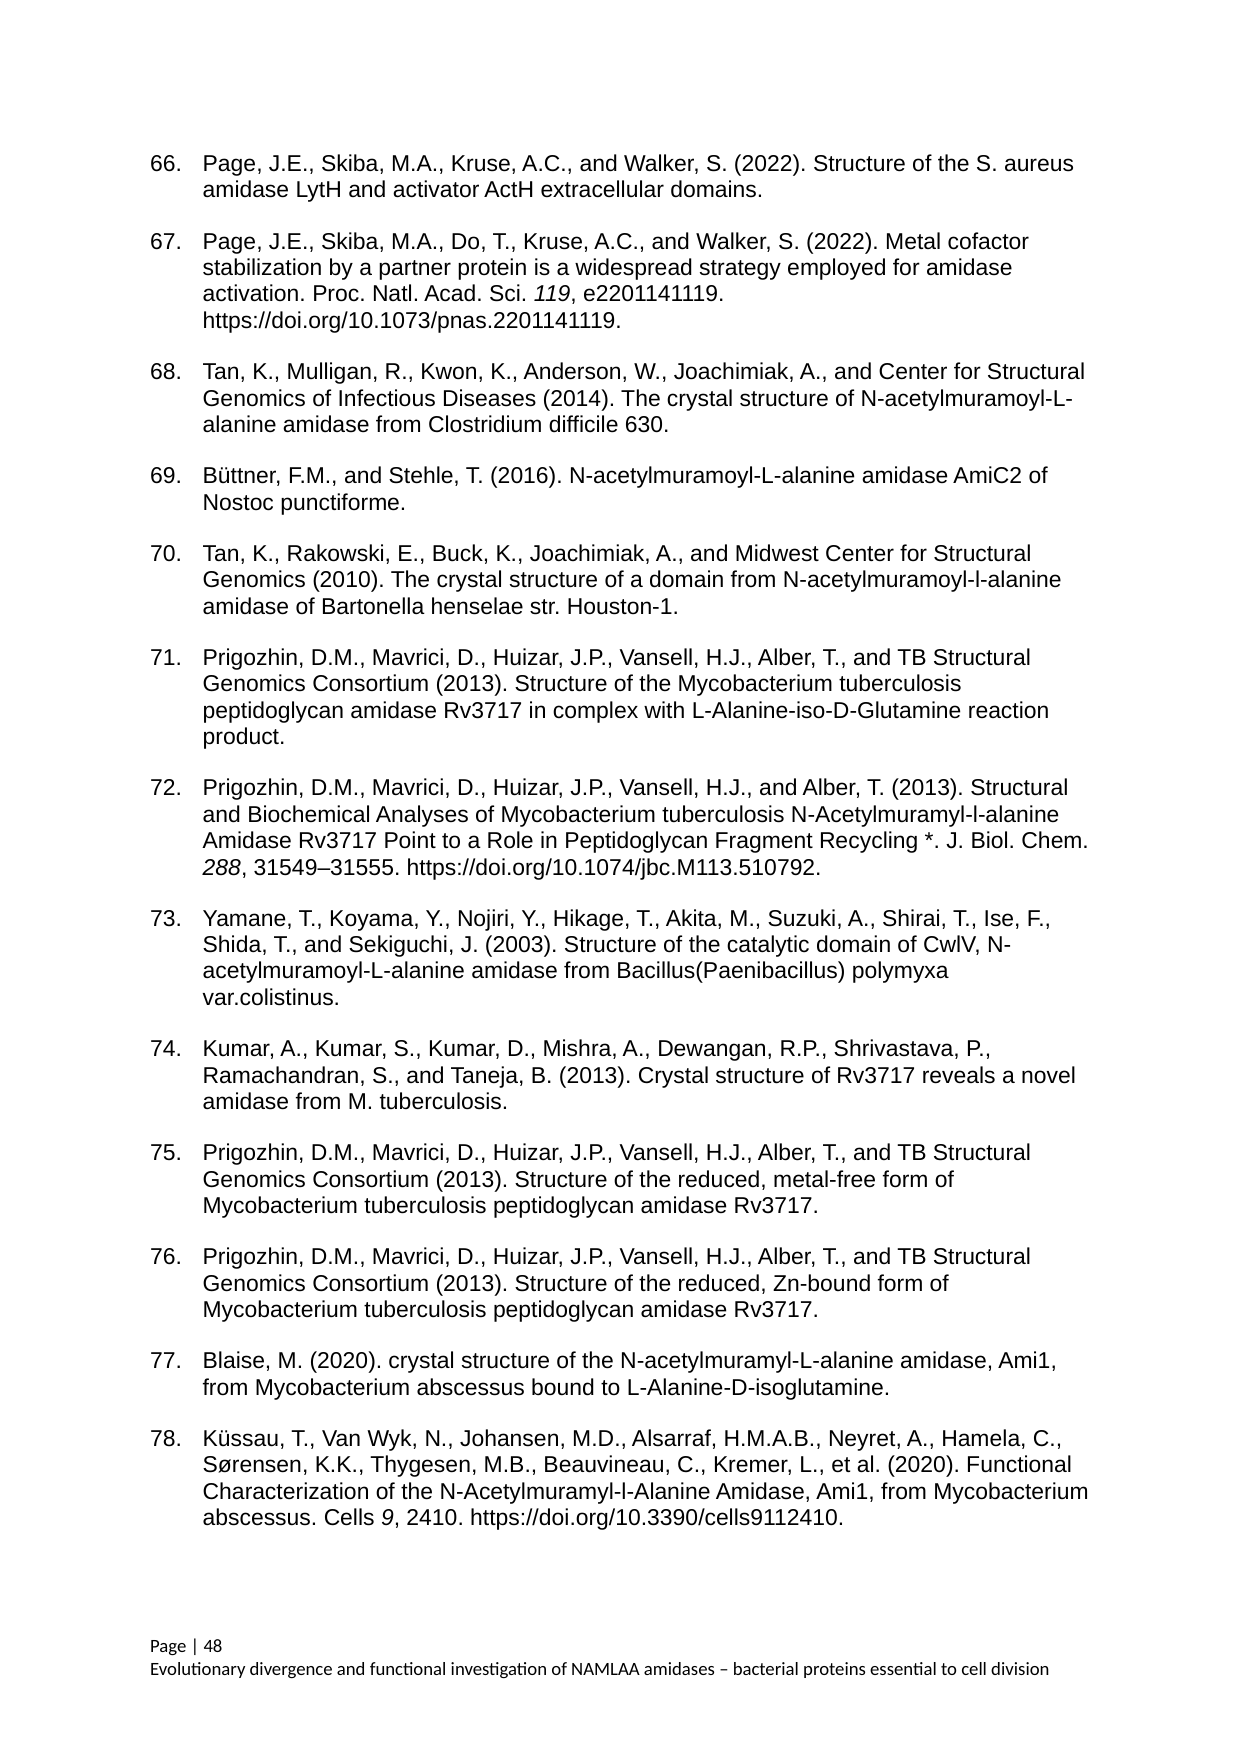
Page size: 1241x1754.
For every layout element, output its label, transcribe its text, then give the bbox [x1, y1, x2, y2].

text 72. Prigozhin, D.M., Mavrici, D., Huizar, J.P., Vansell, H.J., and Alber, T. (2013). Structural and Biochemical Analyses of Mycobacterium tuberculosis N-Acetylmuramyl-l-alanine Amidase Rv3717 Point to a Role in Peptidoglycan Fragment Recycling *. J. Biol. Chem. 288, 31549–31555. https://doi.org/10.1074/jbc.M113.510792. [150, 774, 1090, 880]
text 69. Büttner, F.M., and Stehle, T. (2016). N-acetylmuramoyl-L-alanine amidase AmiC2 of Nostoc punctiforme. [150, 462, 1090, 515]
text 77. Blaise, M. (2020). crystal structure of the N-acetylmuramyl-L-alanine amidase, Ami1, from Mycobacterium abscessus bound to L-Alanine-D-isoglutamine. [150, 1347, 1090, 1400]
text 67. Page, J.E., Skiba, M.A., Do, T., Kruse, A.C., and Walker, S. (2022). Metal cofactor stabilization by a partner protein is a widespread strategy employed for amidase activation. Proc. Natl. Acad. Sci. 119, e2201141119. https://doi.org/10.1073/pnas.2201141119. [150, 228, 1090, 333]
text 73. Yamane, T., Koyama, Y., Nojiri, Y., Hikage, T., Akita, M., Suzuki, A., Shirai, T., Ise, F., Shida, T., and Sekiguchi, J. (2003). Structure of the catalytic domain of CwlV, N-acetylmuramoyl-L-alanine amidase from Bacillus(Paenibacillus) polymyxa var.colistinus. [150, 905, 1090, 1010]
text 66. Page, J.E., Skiba, M.A., Kruse, A.C., and Walker, S. (2022). Structure of the S. aureus amidase LytH and activator ActH extracellular domains. [150, 150, 1090, 203]
text 74. Kumar, A., Kumar, S., Kumar, D., Mishra, A., Dewangan, R.P., Shrivastava, P., Ramachandran, S., and Taneja, B. (2013). Crystal structure of Rv3717 reveals a novel amidase from M. tuberculosis. [150, 1035, 1090, 1114]
text 78. Küssau, T., Van Wyk, N., Johansen, M.D., Alsarraf, H.M.A.B., Neyret, A., Hamela, C., Sørensen, K.K., Thygesen, M.B., Beauvineau, C., Kremer, L., et al. (2020). Functional Characterization of the N-Acetylmuramyl-l-Alanine Amidase, Ami1, from Mycobacterium abscessus. Cells 9, 2410. https://doi.org/10.3390/cells9112410. [150, 1425, 1090, 1531]
text 75. Prigozhin, D.M., Mavrici, D., Huizar, J.P., Vansell, H.J., Alber, T., and TB Structural Genomics Consortium (2013). Structure of the reduced, metal-free form of Mycobacterium tuberculosis peptidoglycan amidase Rv3717. [150, 1139, 1090, 1218]
text 68. Tan, K., Mulligan, R., Kwon, K., Anderson, W., Joachimiak, A., and Center for Structural Genomics of Infectious Diseases (2014). The crystal structure of N-acetylmuramoyl-L-alanine amidase from Clostridium difficile 630. [150, 358, 1090, 437]
text 71. Prigozhin, D.M., Mavrici, D., Huizar, J.P., Vansell, H.J., Alber, T., and TB Structural Genomics Consortium (2013). Structure of the Mycobacterium tuberculosis peptidoglycan amidase Rv3717 in complex with L-Alanine-iso-D-Glutamine reaction product. [150, 644, 1090, 749]
text 70. Tan, K., Rakowski, E., Buck, K., Joachimiak, A., and Midwest Center for Structural Genomics (2010). The crystal structure of a domain from N-acetylmuramoyl-l-alanine amidase of Bartonella henselae str. Houston-1. [150, 540, 1090, 619]
text 76. Prigozhin, D.M., Mavrici, D., Huizar, J.P., Vansell, H.J., Alber, T., and TB Structural Genomics Consortium (2013). Structure of the reduced, Zn-bound form of Mycobacterium tuberculosis peptidoglycan amidase Rv3717. [150, 1243, 1090, 1322]
